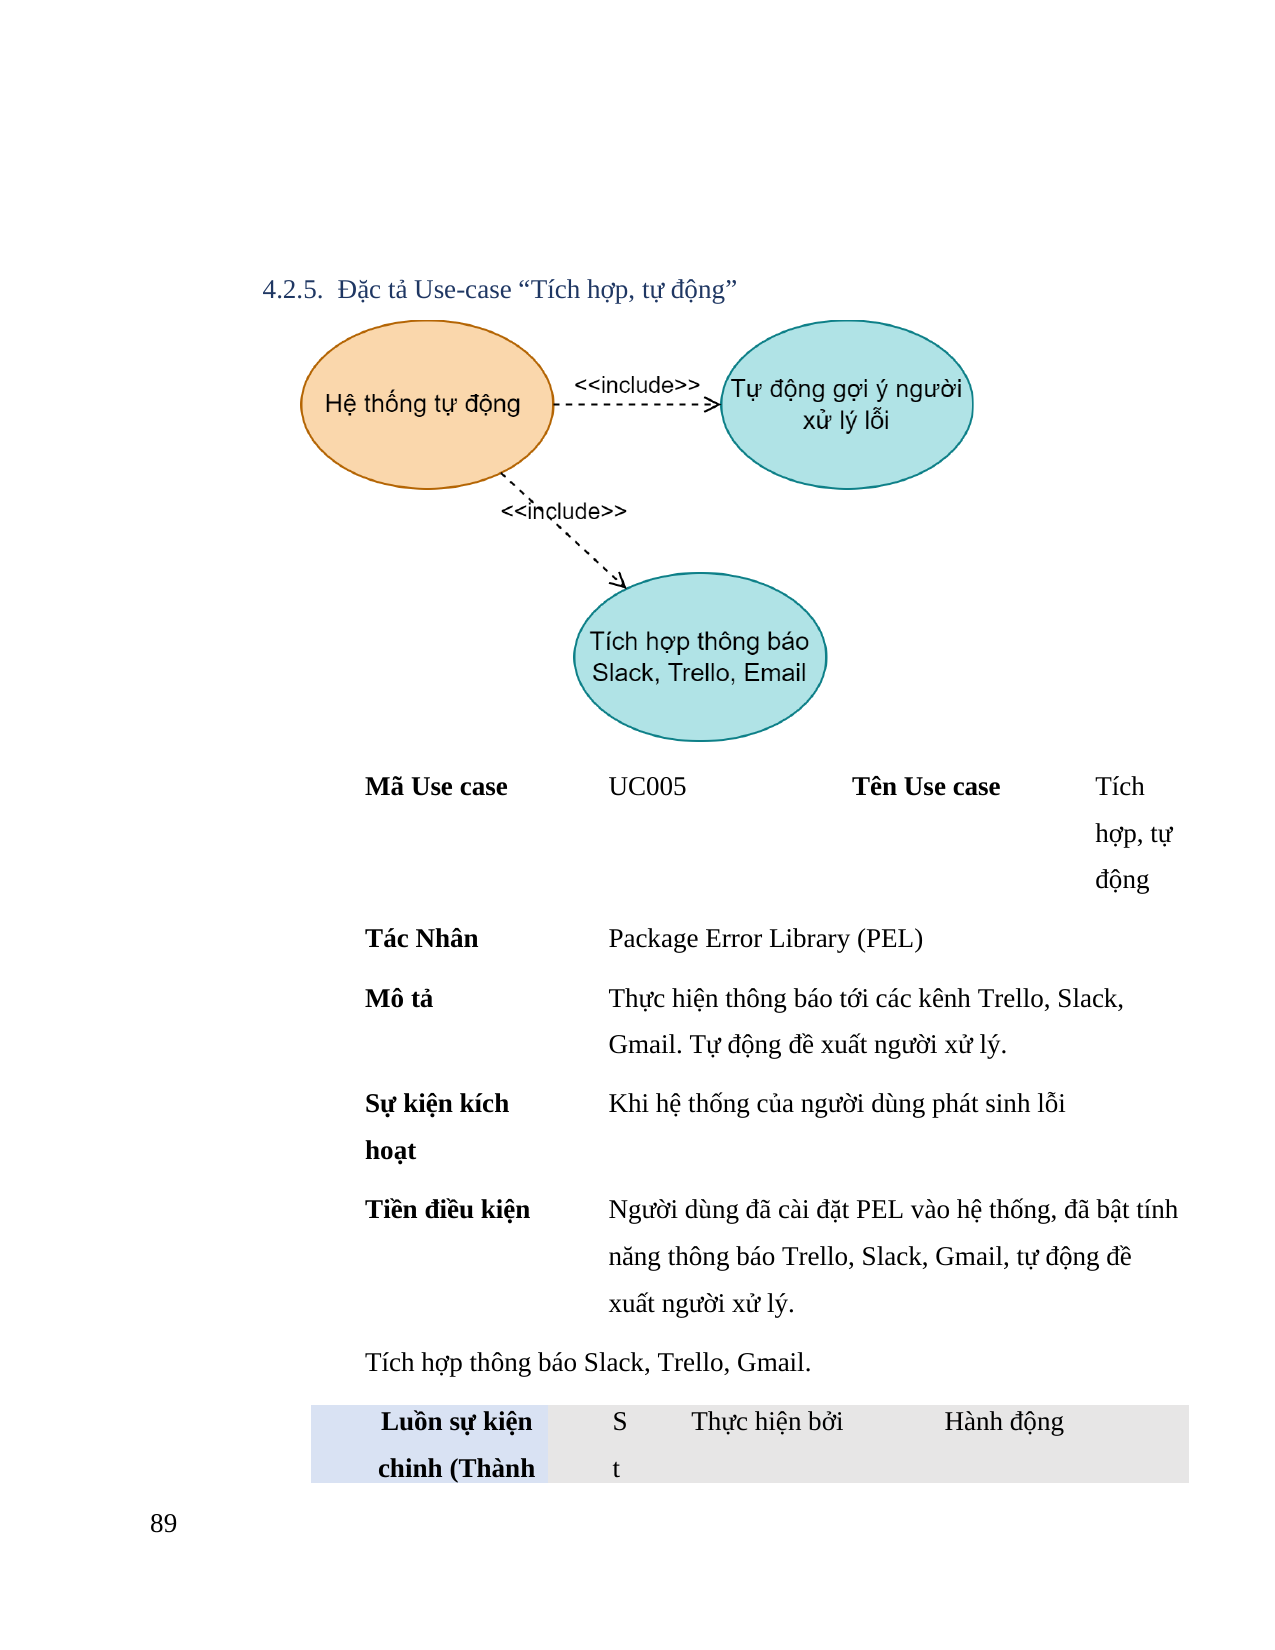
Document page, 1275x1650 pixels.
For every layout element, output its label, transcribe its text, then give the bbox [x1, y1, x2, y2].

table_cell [300, 1346, 1190, 1483]
table_header Tích hợp, tự động [1030, 770, 1190, 922]
table_cell Sự kiện kích hoạt [300, 1088, 543, 1193]
table_header Tên Use case [786, 770, 1030, 922]
table_cell Tiền điều kiện [300, 1193, 543, 1346]
table_cell Khi hệ thống của người dùng phát sinh lỗi [543, 1088, 1190, 1193]
table_cell Mô tả [300, 982, 543, 1087]
picture [300, 320, 974, 742]
table_header Mã Use case [300, 770, 543, 922]
subtitle Đặc tả Use-case “Tích hợp, tự động” [262, 273, 1125, 304]
table_cell Thực hiện thông báo tới các kênh Trello, Slack, Gmail. Tự động đề xuất người xử lý. [543, 982, 1190, 1087]
table_cell Package Error Library (PEL) [543, 923, 1190, 982]
table_cell Tác Nhân [300, 923, 543, 982]
table_cell Người dùng đã cài đặt PEL vào hệ thống, đã bật tính năng thông báo Trello, Slack, Gmail, tự động đề xuất người xử lý. [543, 1193, 1190, 1346]
table_header UC005 [543, 770, 786, 922]
